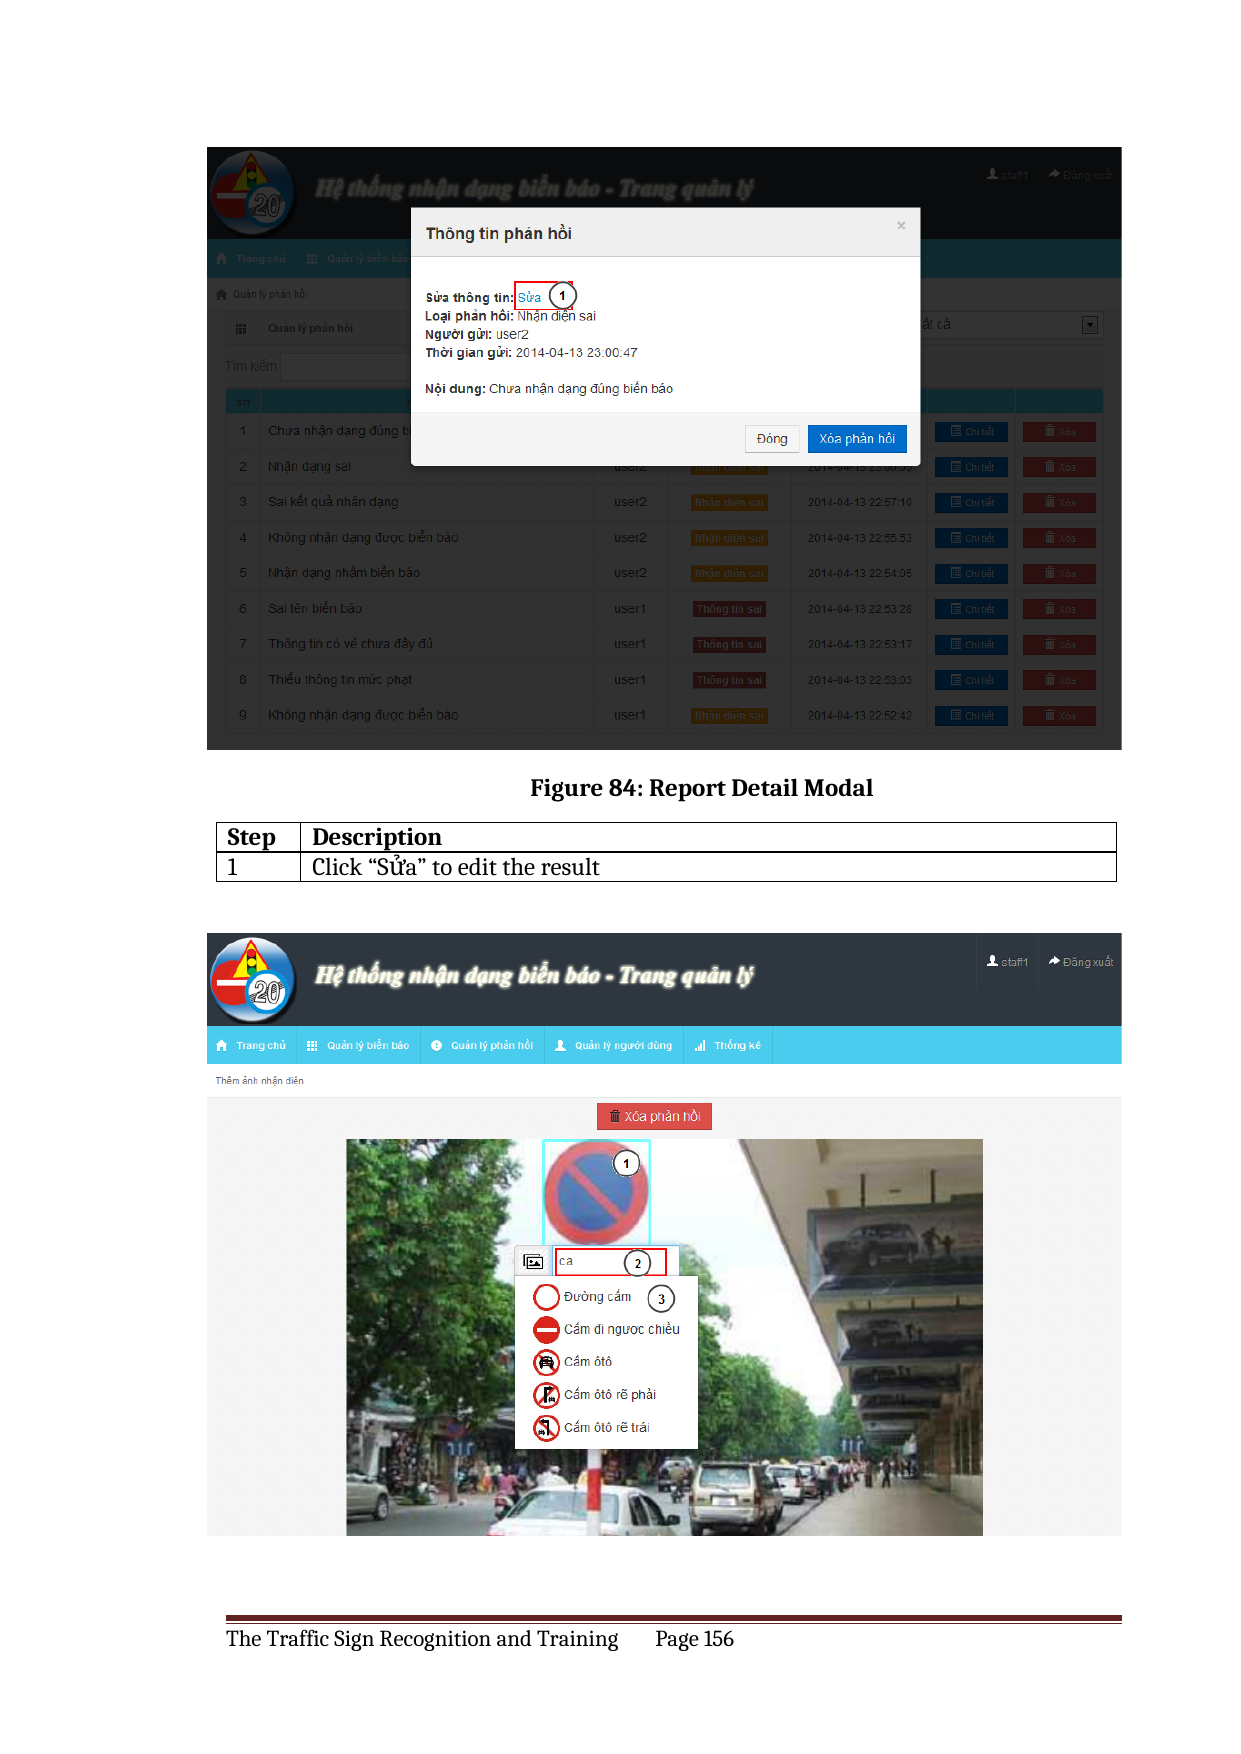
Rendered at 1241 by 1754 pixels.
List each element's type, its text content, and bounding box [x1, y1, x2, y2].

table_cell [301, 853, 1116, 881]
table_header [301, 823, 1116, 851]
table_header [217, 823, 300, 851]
picture [207, 147, 1122, 750]
picture [207, 933, 1122, 1536]
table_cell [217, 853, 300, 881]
